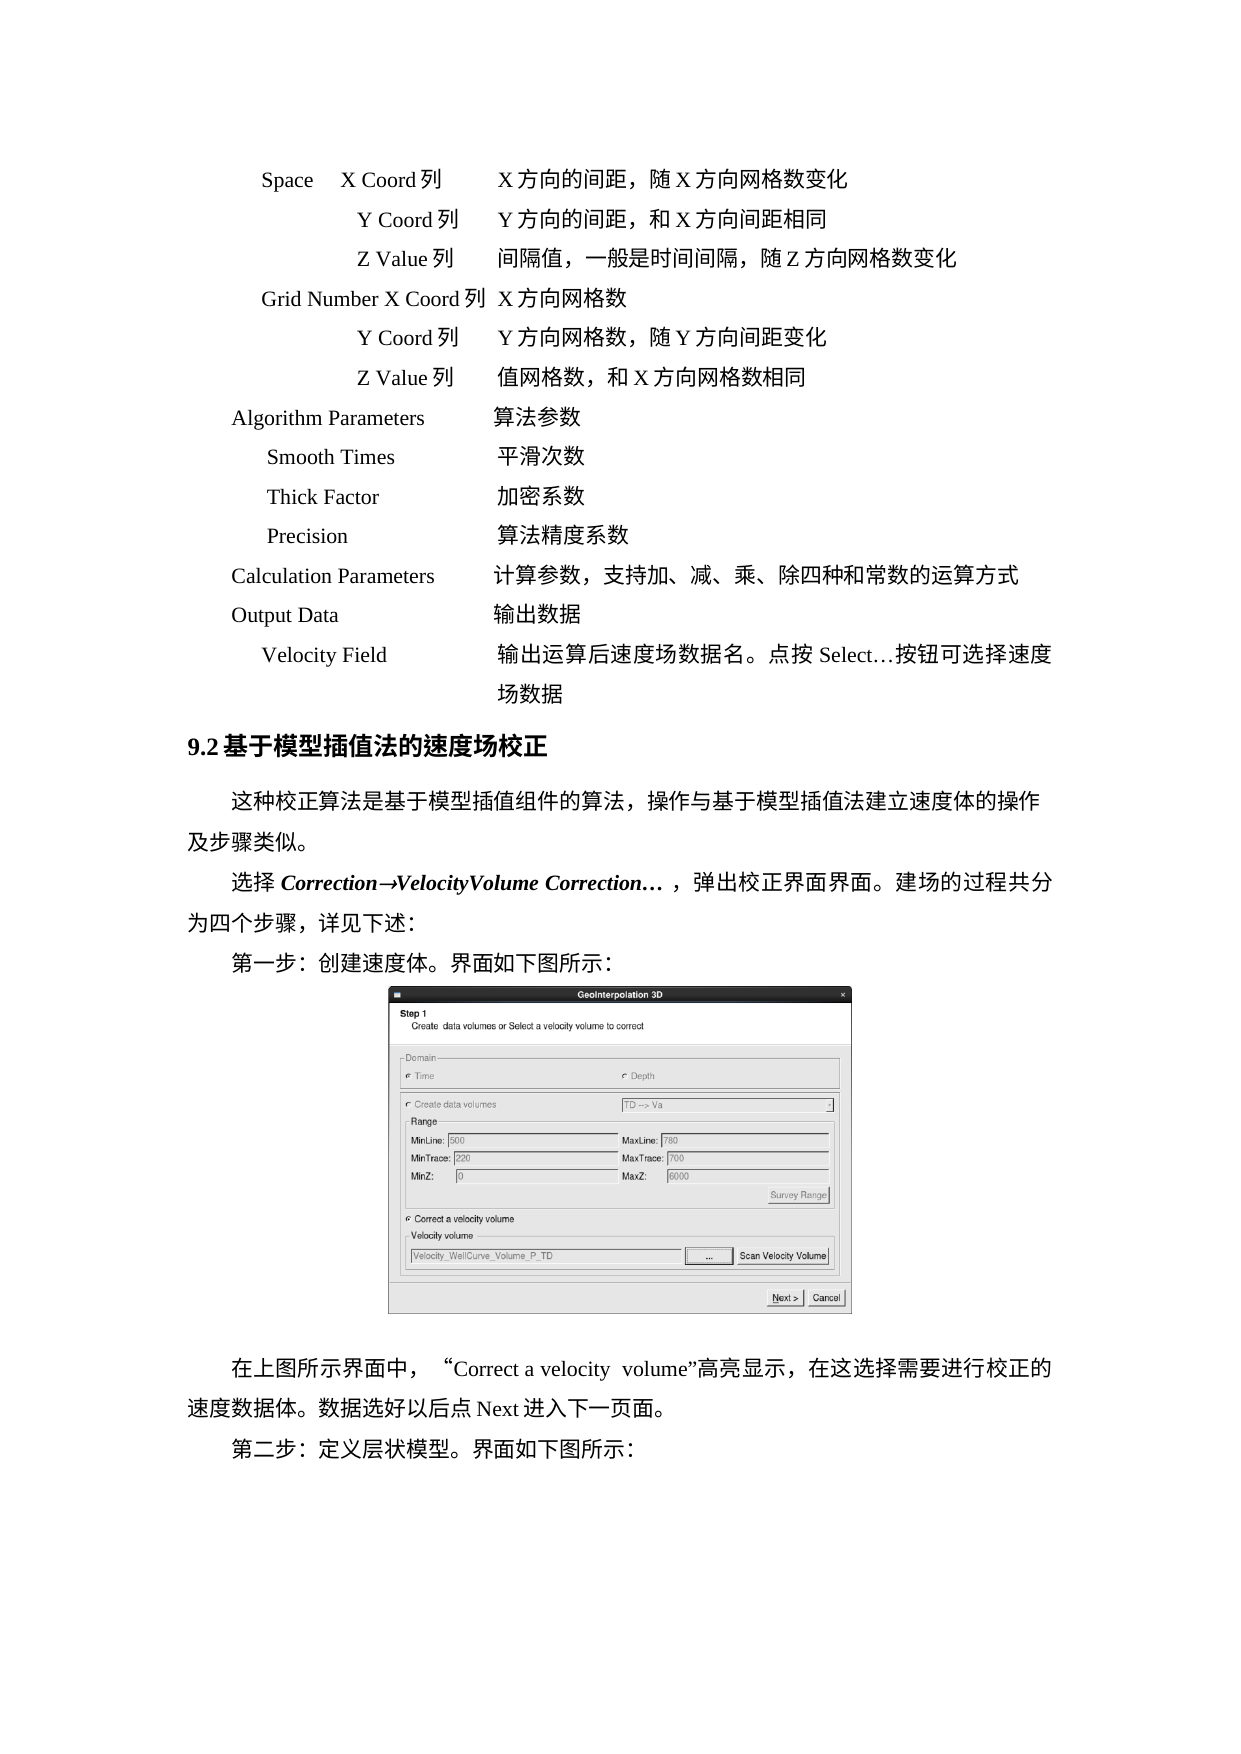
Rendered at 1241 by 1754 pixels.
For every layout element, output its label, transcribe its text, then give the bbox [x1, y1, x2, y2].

text 这种校正算法是基于模型插值组件的算法，操作与基于模型插值法建立速度体的操作及步骤类似。 [187, 784, 1053, 857]
text 第二步：定义层状模型。界面如下图所示： [187, 1431, 1053, 1464]
text 第一步：创建速度体。界面如下图所示： [187, 946, 1053, 978]
text Output Data 输出数据 [231, 597, 1053, 629]
text Y Coord列 Y方向的间距，和X方向间距相同 [357, 202, 1053, 233]
text Grid Number X Coord列 X方向网格数 [261, 281, 1053, 312]
text Space X Coord列 X方向的间距，随X方向网格数变化 [261, 162, 1053, 194]
text Velocity Field 输出运算后速度场数据名。点按Select…按钮可选择速度场数据 [261, 637, 1053, 708]
text 在上图所示界面中，“Correct a velocity volume”高亮显示，在这选择需要进行校正的速度数据体。数据选好以后点Next进入下一页面。 [187, 1350, 1053, 1423]
text Precision 算法精度系数 [261, 518, 1053, 550]
subtitle 9.2基于模型插值法的速度场校正 [187, 729, 1053, 763]
text Z Value列 值网格数，和X方向网格数相同 [357, 360, 1053, 392]
text 选择CorrectionVelocityVolume Correction… ，弹出校正界面界面。建场的过程共分为四个步骤，详见下述： [187, 865, 1053, 938]
text Y Coord列 Y方向网格数，随Y方向间距变化 [357, 320, 1053, 352]
text Calculation Parameters 计算参数，支持加、减、乘、除四种和常数的运算方式 [231, 558, 1053, 589]
text Algorithm Parameters 算法参数 [231, 399, 1053, 431]
text Smooth Times 平滑次数 [261, 439, 1053, 471]
text Z Value列 间隔值，一般是时间间隔，随Z方向网格数变化 [357, 241, 1053, 273]
picture [388, 986, 852, 1314]
text Thick Factor 加密系数 [261, 479, 1053, 510]
